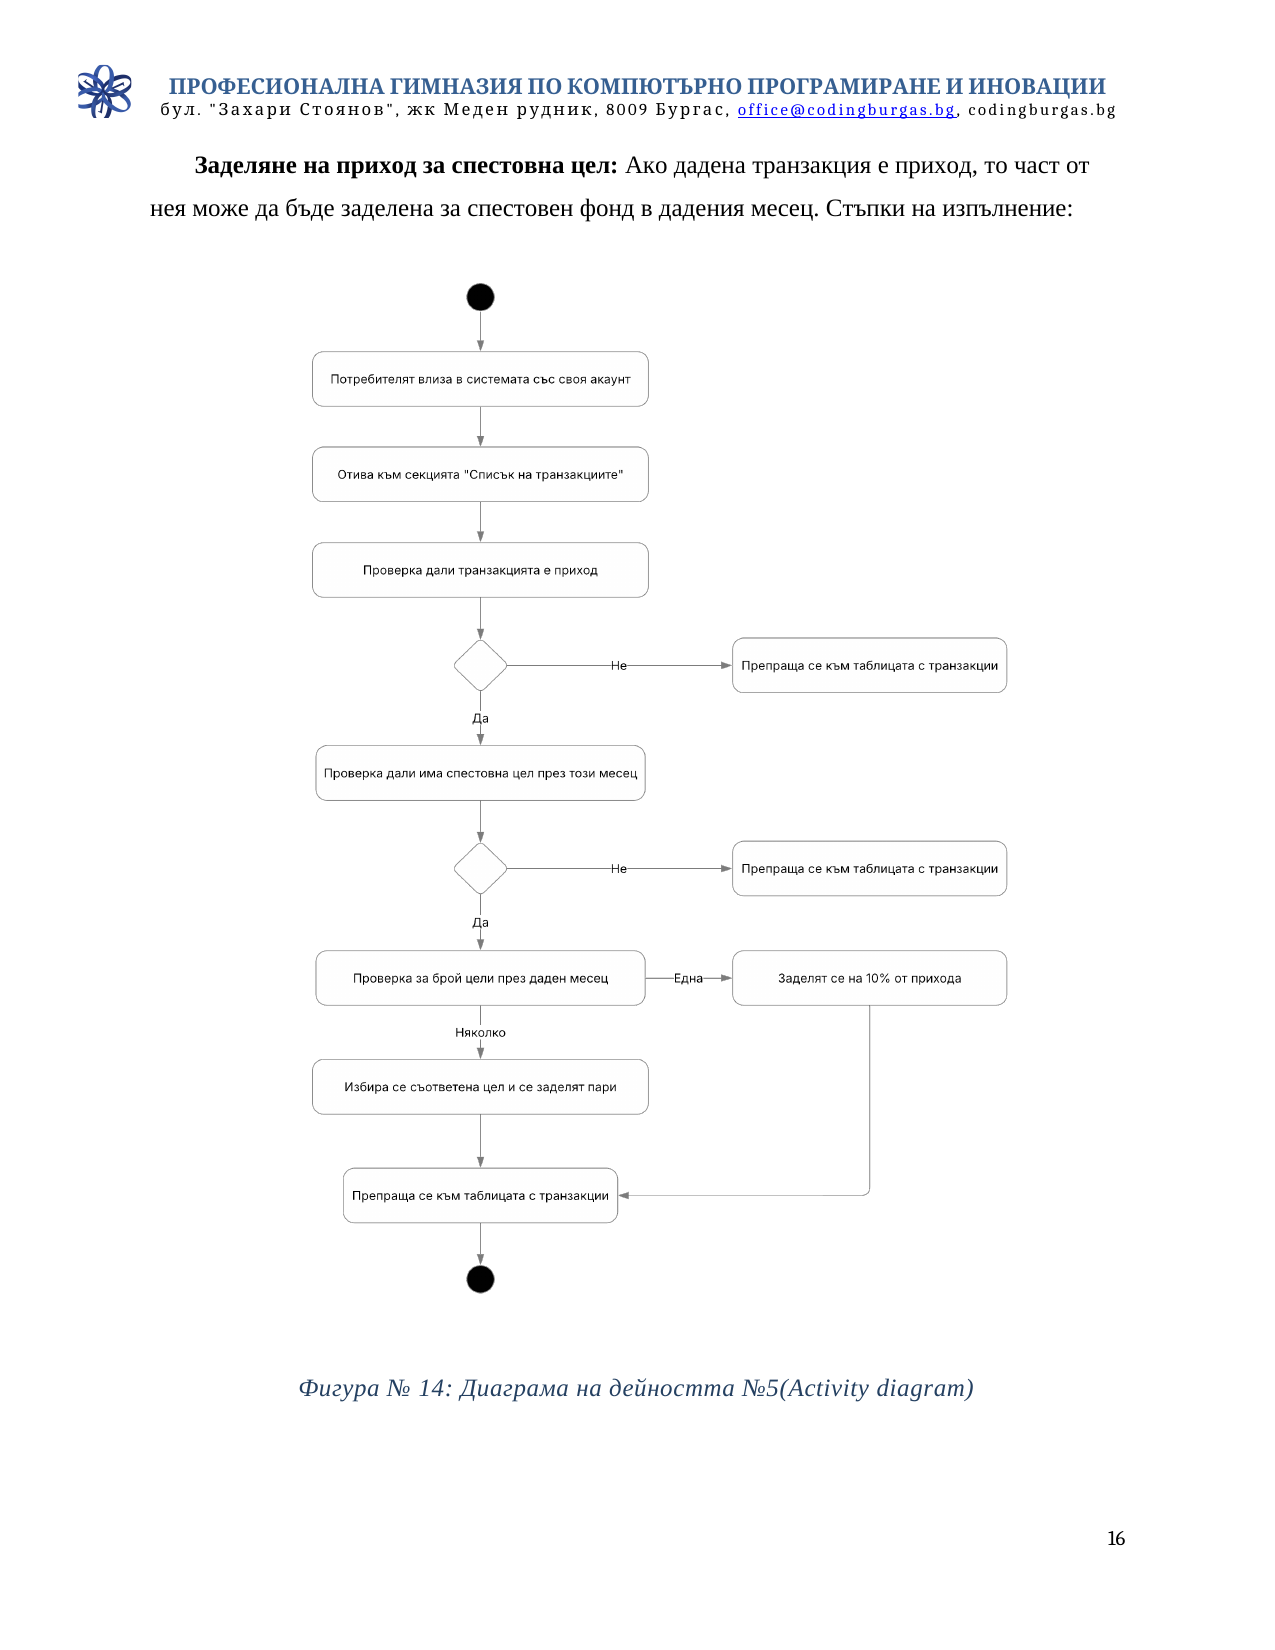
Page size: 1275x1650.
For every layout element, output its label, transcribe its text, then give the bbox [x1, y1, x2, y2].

picture [78, 64, 132, 118]
text Заделяне на приход за спестовна цел: Ако дадена транзакция е приход, то част от нея може да бъде заделена за спестовен фонд в дадения месец. Стъпки на изпълнение: [150, 150, 1125, 222]
picture [285, 256, 1034, 1320]
